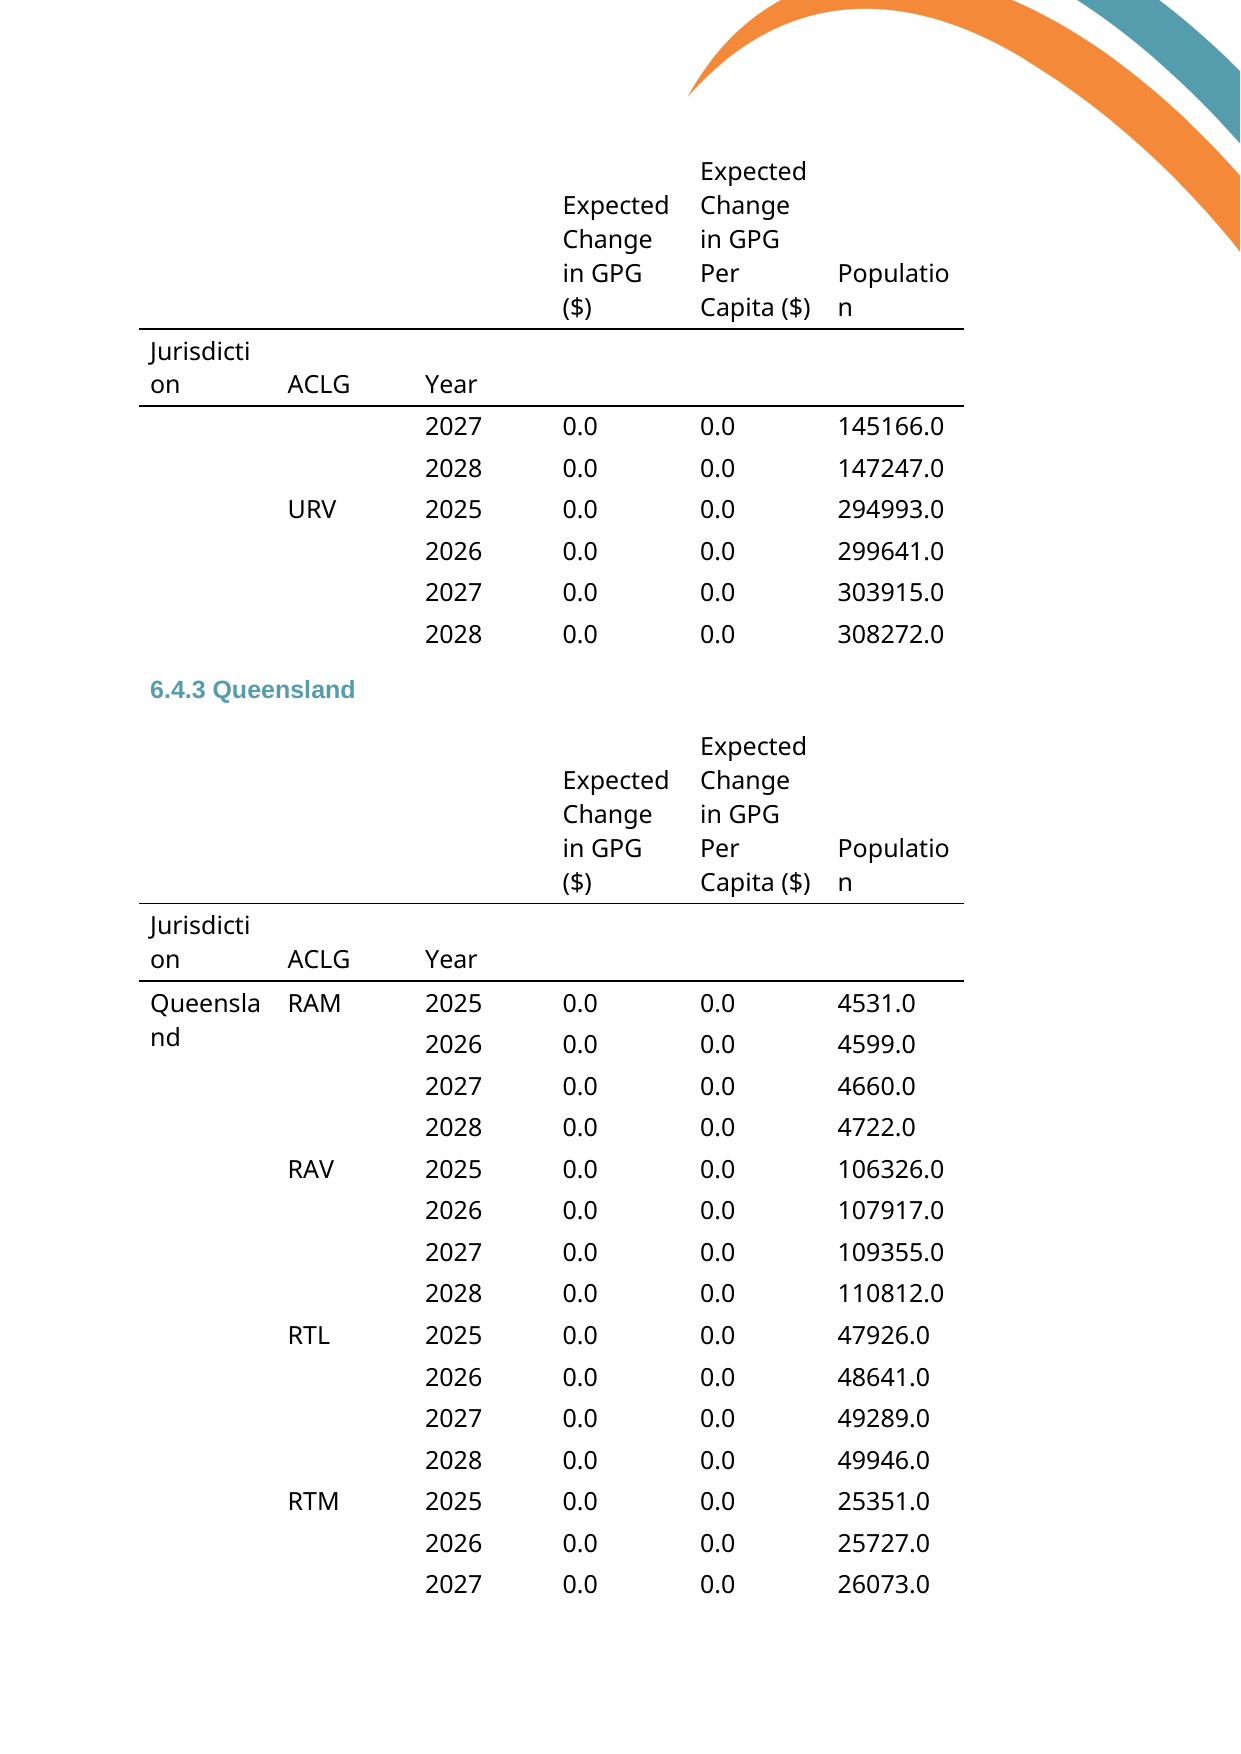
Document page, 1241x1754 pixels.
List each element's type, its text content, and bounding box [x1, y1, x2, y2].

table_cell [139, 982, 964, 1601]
picture [19, 0, 1241, 306]
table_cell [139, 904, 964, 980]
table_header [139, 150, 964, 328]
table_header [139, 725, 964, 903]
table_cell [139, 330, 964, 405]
subtitle 6.4.3 Queensland [150, 675, 1090, 704]
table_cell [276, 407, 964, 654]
